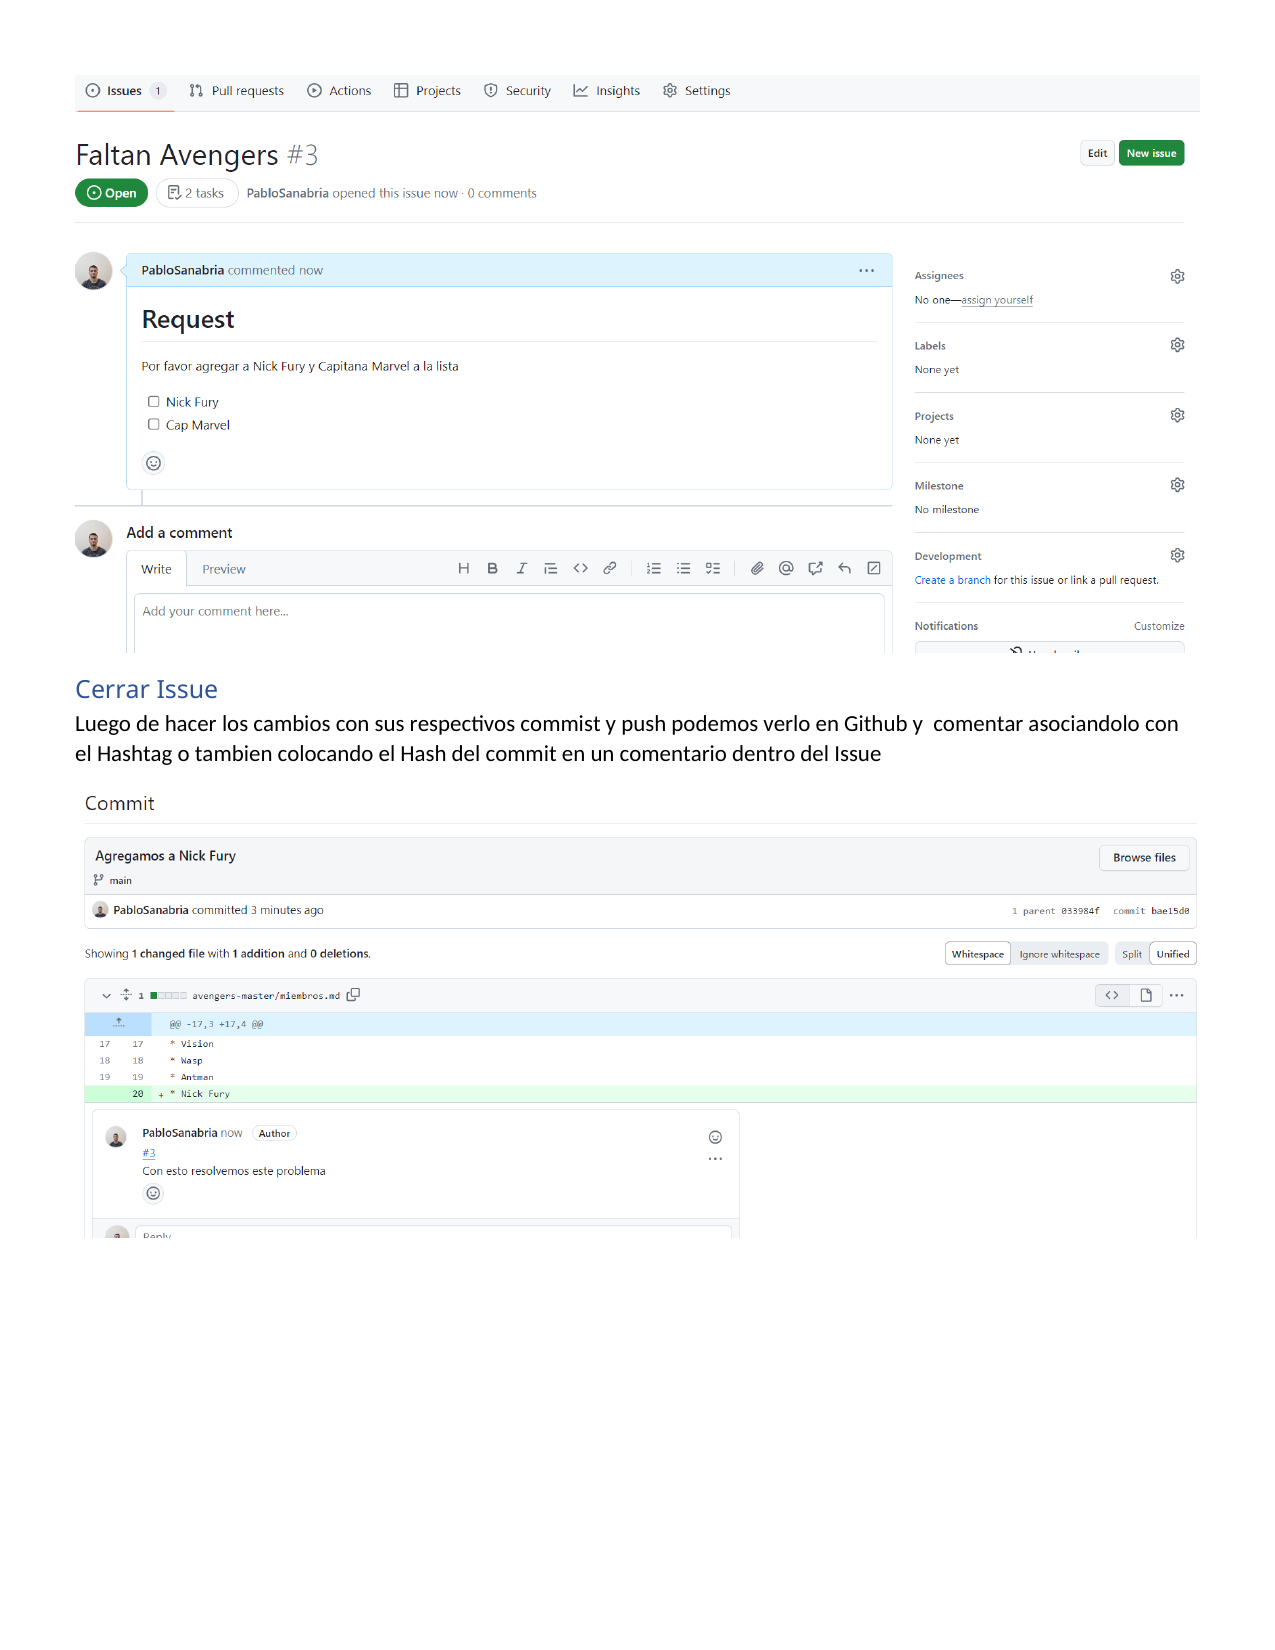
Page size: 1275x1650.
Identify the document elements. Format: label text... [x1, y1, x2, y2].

picture [75, 75, 1200, 653]
picture [75, 785, 1200, 1238]
text Luego de hacer los cambios con sus respectivos commist y push podemos verlo en Github y comentar asociandolo con el Hashtag o tambien colocando el Hash del commit en un comentario dentro del Issue [75, 709, 1200, 767]
subtitle Cerrar Issue [75, 672, 1200, 706]
